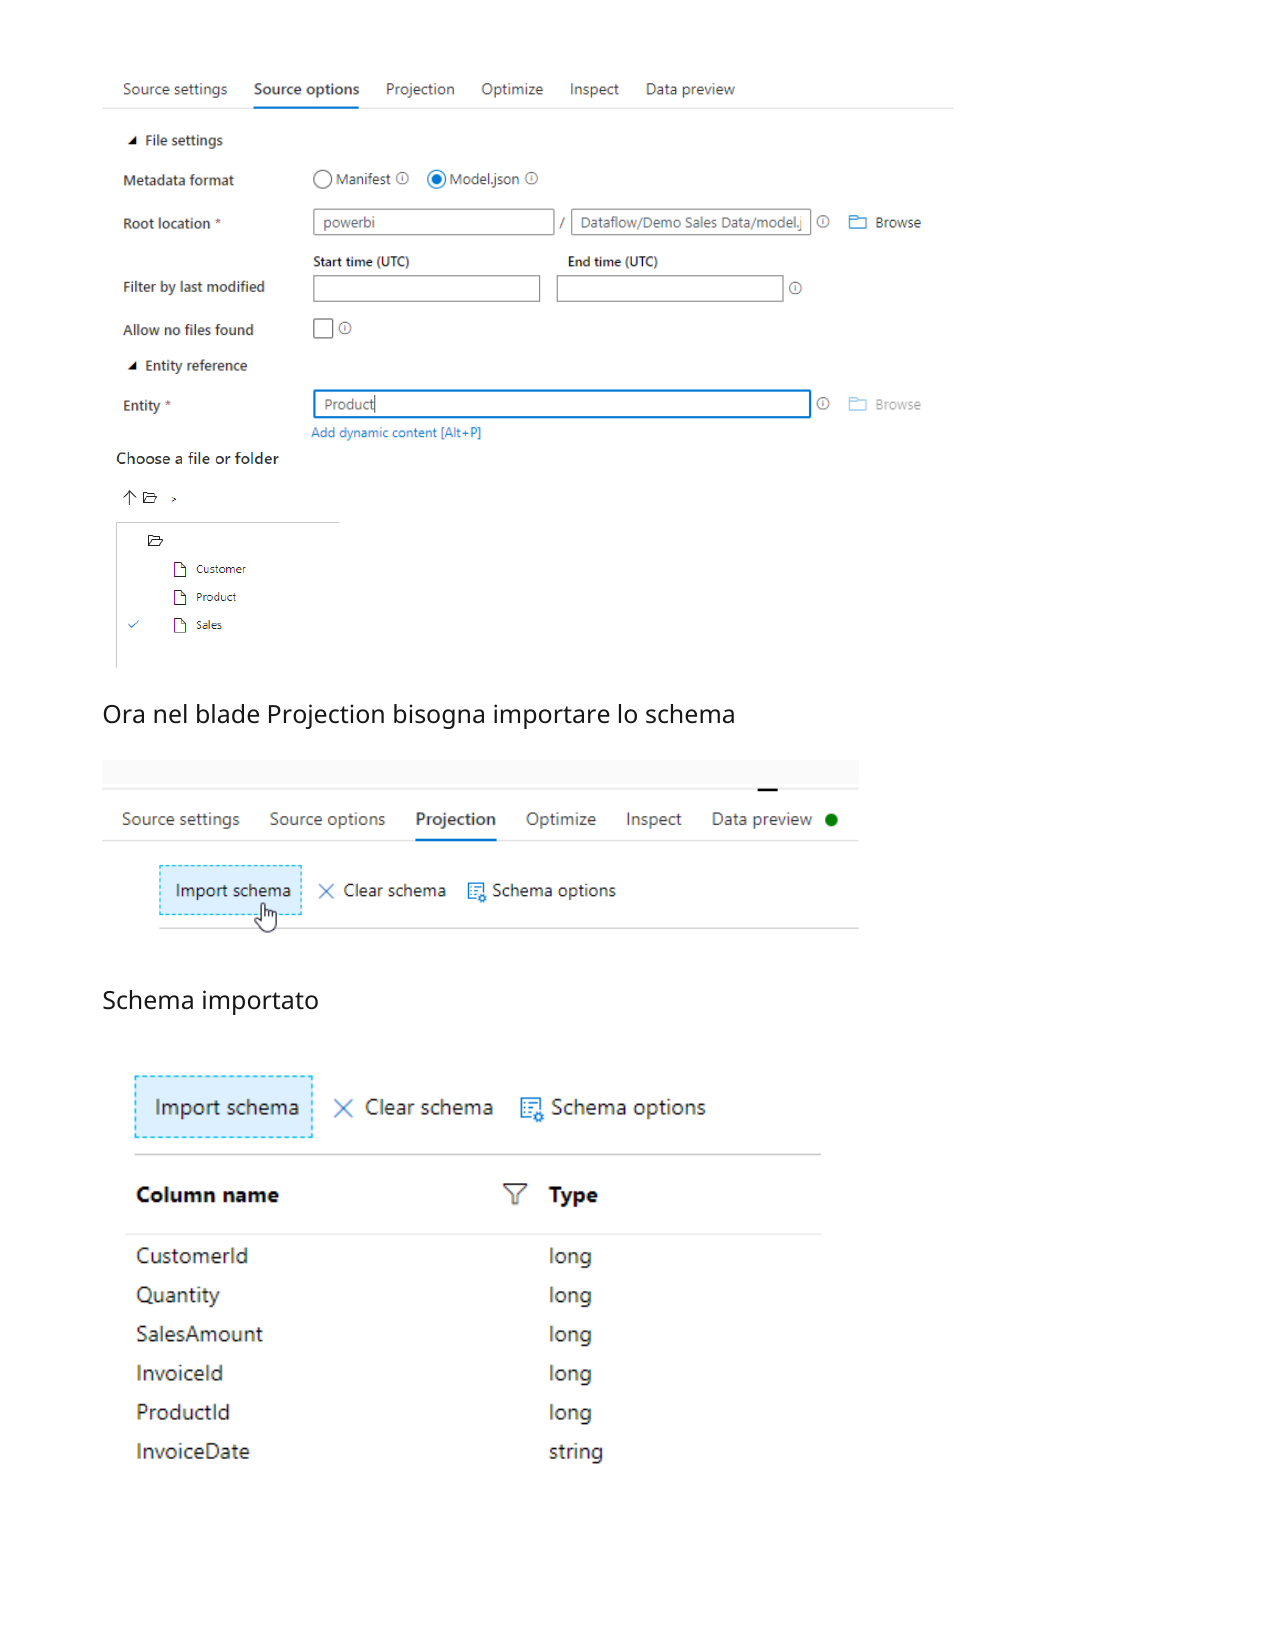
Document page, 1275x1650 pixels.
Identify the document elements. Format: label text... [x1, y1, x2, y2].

text Ora nel blade Projection bisogna importare lo schema [102, 697, 1185, 731]
picture [102, 70, 954, 668]
text Schema importato [102, 983, 1185, 1017]
picture [102, 760, 859, 954]
picture [102, 1046, 821, 1520]
